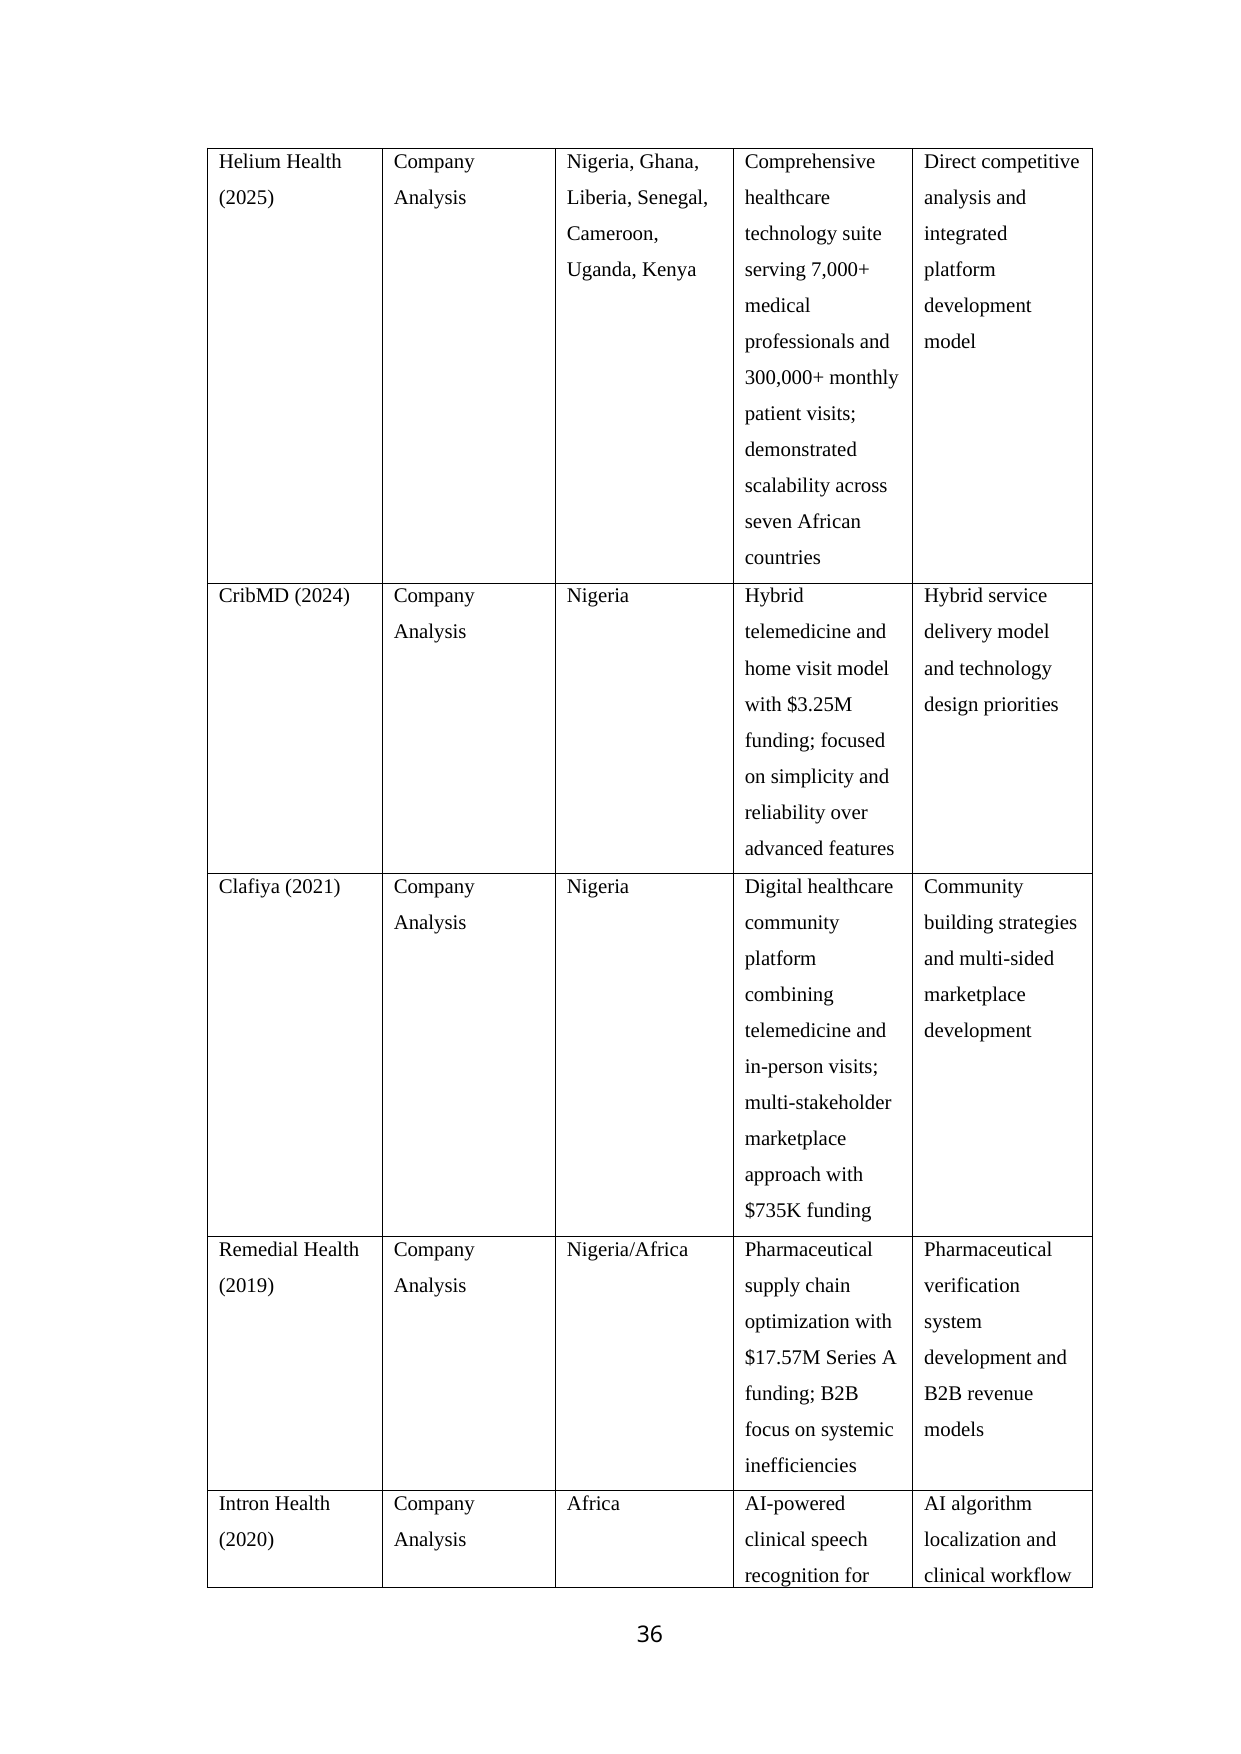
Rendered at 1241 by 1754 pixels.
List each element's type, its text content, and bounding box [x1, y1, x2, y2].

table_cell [208, 1491, 382, 1587]
table_cell Nigeria, Ghana, Liberia, Senegal, Cameroon, Uganda, Kenya [556, 149, 733, 582]
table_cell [913, 1491, 1092, 1587]
table_cell Company Analysis [383, 874, 555, 1236]
table_cell Company Analysis [383, 1237, 555, 1490]
table_cell Direct competitive analysis and integrated platform development model [913, 149, 1092, 582]
table_cell Pharmaceutical verification system development and B2B revenue models [913, 1237, 1092, 1490]
table_cell Nigeria/Africa [556, 1237, 733, 1490]
table_cell Helium Health (2025) [208, 149, 382, 582]
table_cell Nigeria [556, 874, 733, 1236]
table_cell Comprehensive healthcare technology suite serving 7,000+ medical professionals and 300,000+ monthly patient visits; demonstrated scalability across seven African countries [734, 149, 912, 582]
table_cell CribMD (2024) [208, 584, 382, 873]
table_cell Community building strategies and multi-sided marketplace development [913, 874, 1092, 1236]
table_cell Company Analysis [383, 584, 555, 873]
table_cell Company Analysis [383, 149, 555, 582]
table_cell Clafiya (2021) [208, 874, 382, 1236]
table_cell Nigeria [556, 584, 733, 873]
table_cell Hybrid telemedicine and home visit model with $3.25M funding; focused on simplicity and reliability over advanced features [734, 584, 912, 873]
table_cell Remedial Health (2019) [208, 1237, 382, 1490]
table_cell Company Analysis [383, 1491, 555, 1587]
table_cell Pharmaceutical supply chain optimization with $17.57M Series A funding; B2B focus on systemic inefficiencies [734, 1237, 912, 1490]
table_cell Hybrid service delivery model and technology design priorities [913, 584, 1092, 873]
table_cell Digital healthcare community platform combining telemedicine and in-person visits; multi-stakeholder marketplace approach with $735K funding [734, 874, 912, 1236]
table_cell Africa [556, 1491, 733, 1587]
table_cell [734, 1491, 912, 1587]
